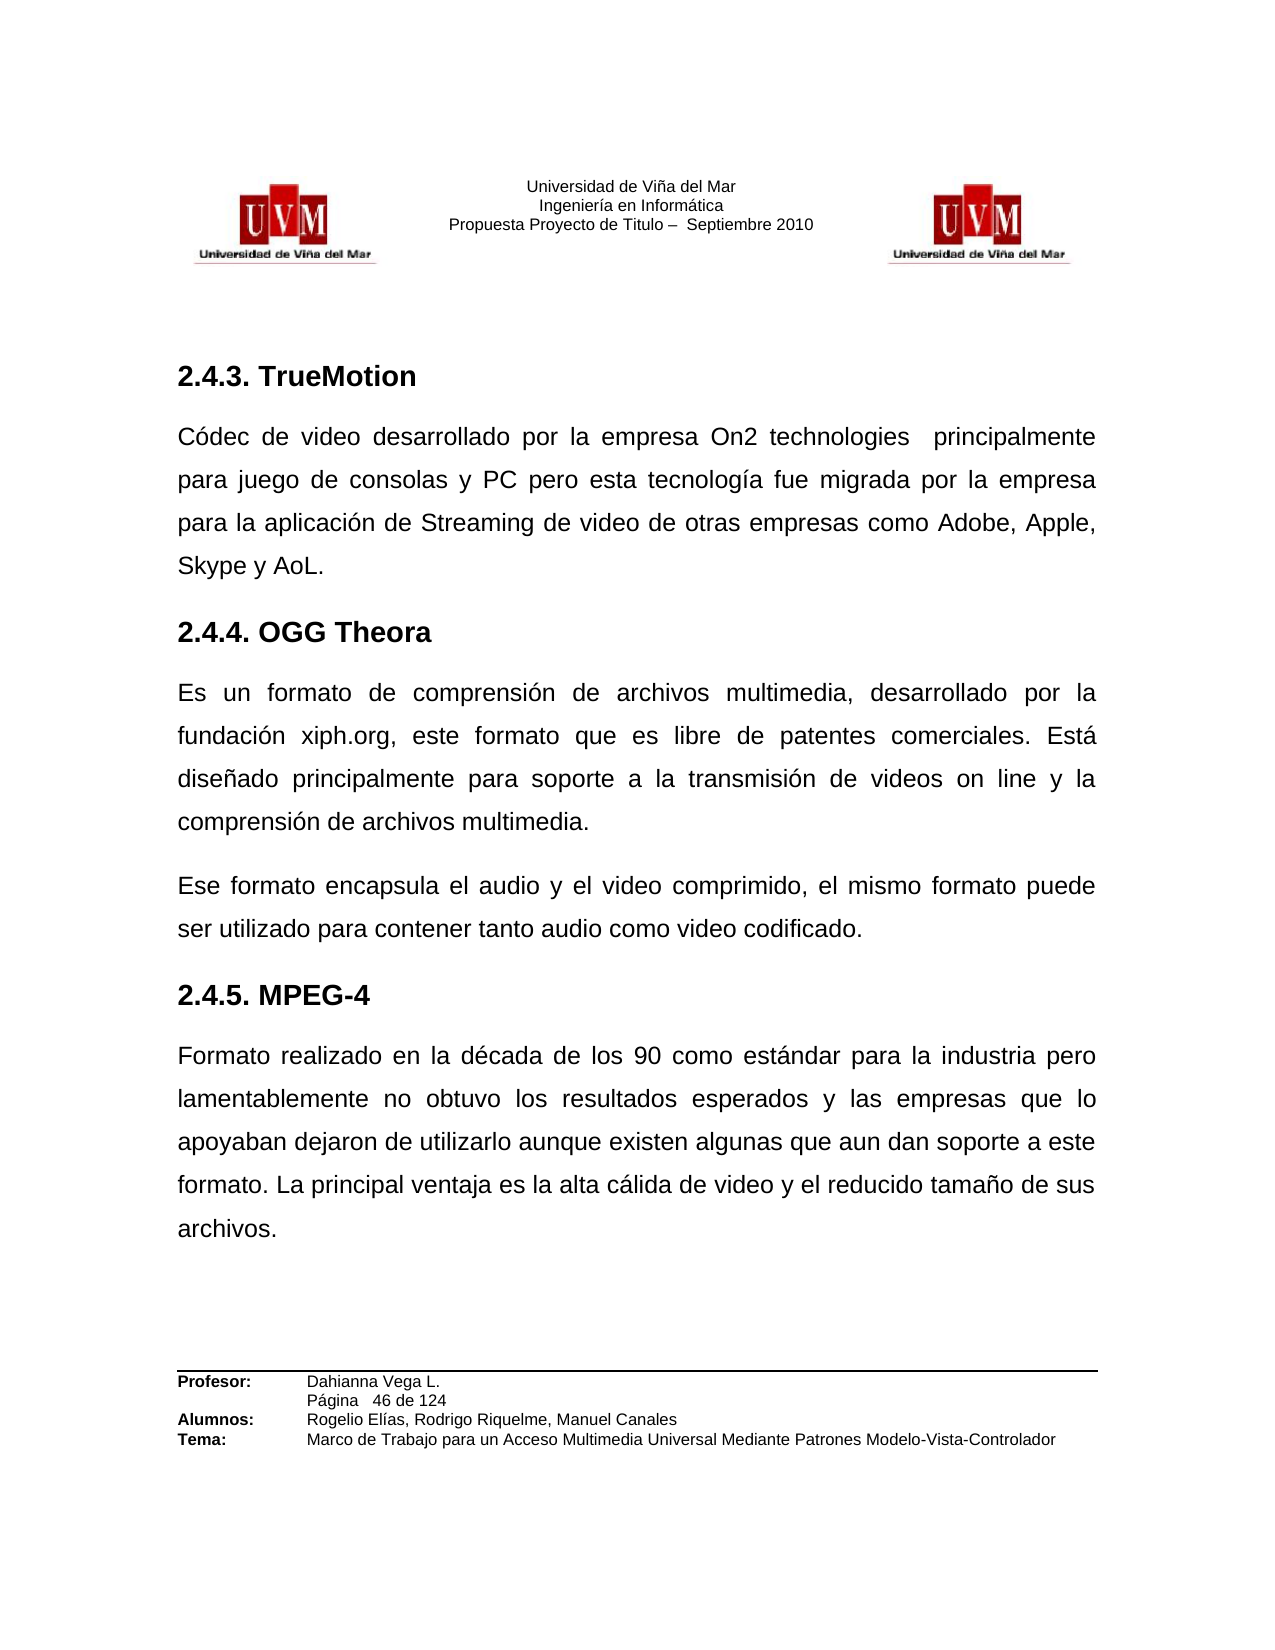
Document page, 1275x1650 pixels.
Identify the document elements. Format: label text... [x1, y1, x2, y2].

picture [871, 176, 1084, 267]
subtitle 2.4.3. TrueMotion [177, 359, 1098, 392]
text Formato realizado en la década de los 90 como estándar para la industria pero lamentablemente no obtuvo los resultados esperados y las empresas que lo apoyaban dejaron de utilizarlo aunque existen algunas que aun dan soporte a este formato. La principal ventaja es la alta cálida de video y el reducido tamaño de sus archivos. [177, 1041, 1098, 1242]
subtitle 2.4.4. OGG Theora [177, 615, 1098, 648]
subtitle 2.4.5. MPEG-4 [177, 978, 1098, 1012]
text Es un formato de comprensión de archivos multimedia, desarrollado por la fundación xiph.org, este formato que es libre de patentes comerciales. Está diseñado principalmente para soporte a la transmisión de videos on line y la comprensión de archivos multimedia. [177, 678, 1098, 836]
picture [177, 176, 390, 267]
text Ese formato encapsula el audio y el video comprimido, el mismo formato puede ser utilizado para contener tanto audio como video codificado. [177, 871, 1098, 943]
text Códec de video desarrollado por la empresa On2 technologies principalmente para juego de consolas y PC pero esta tecnología fue migrada por la empresa para la aplicación de Streaming de video de otras empresas como Adobe, Apple, Skype y AoL. [177, 422, 1098, 580]
